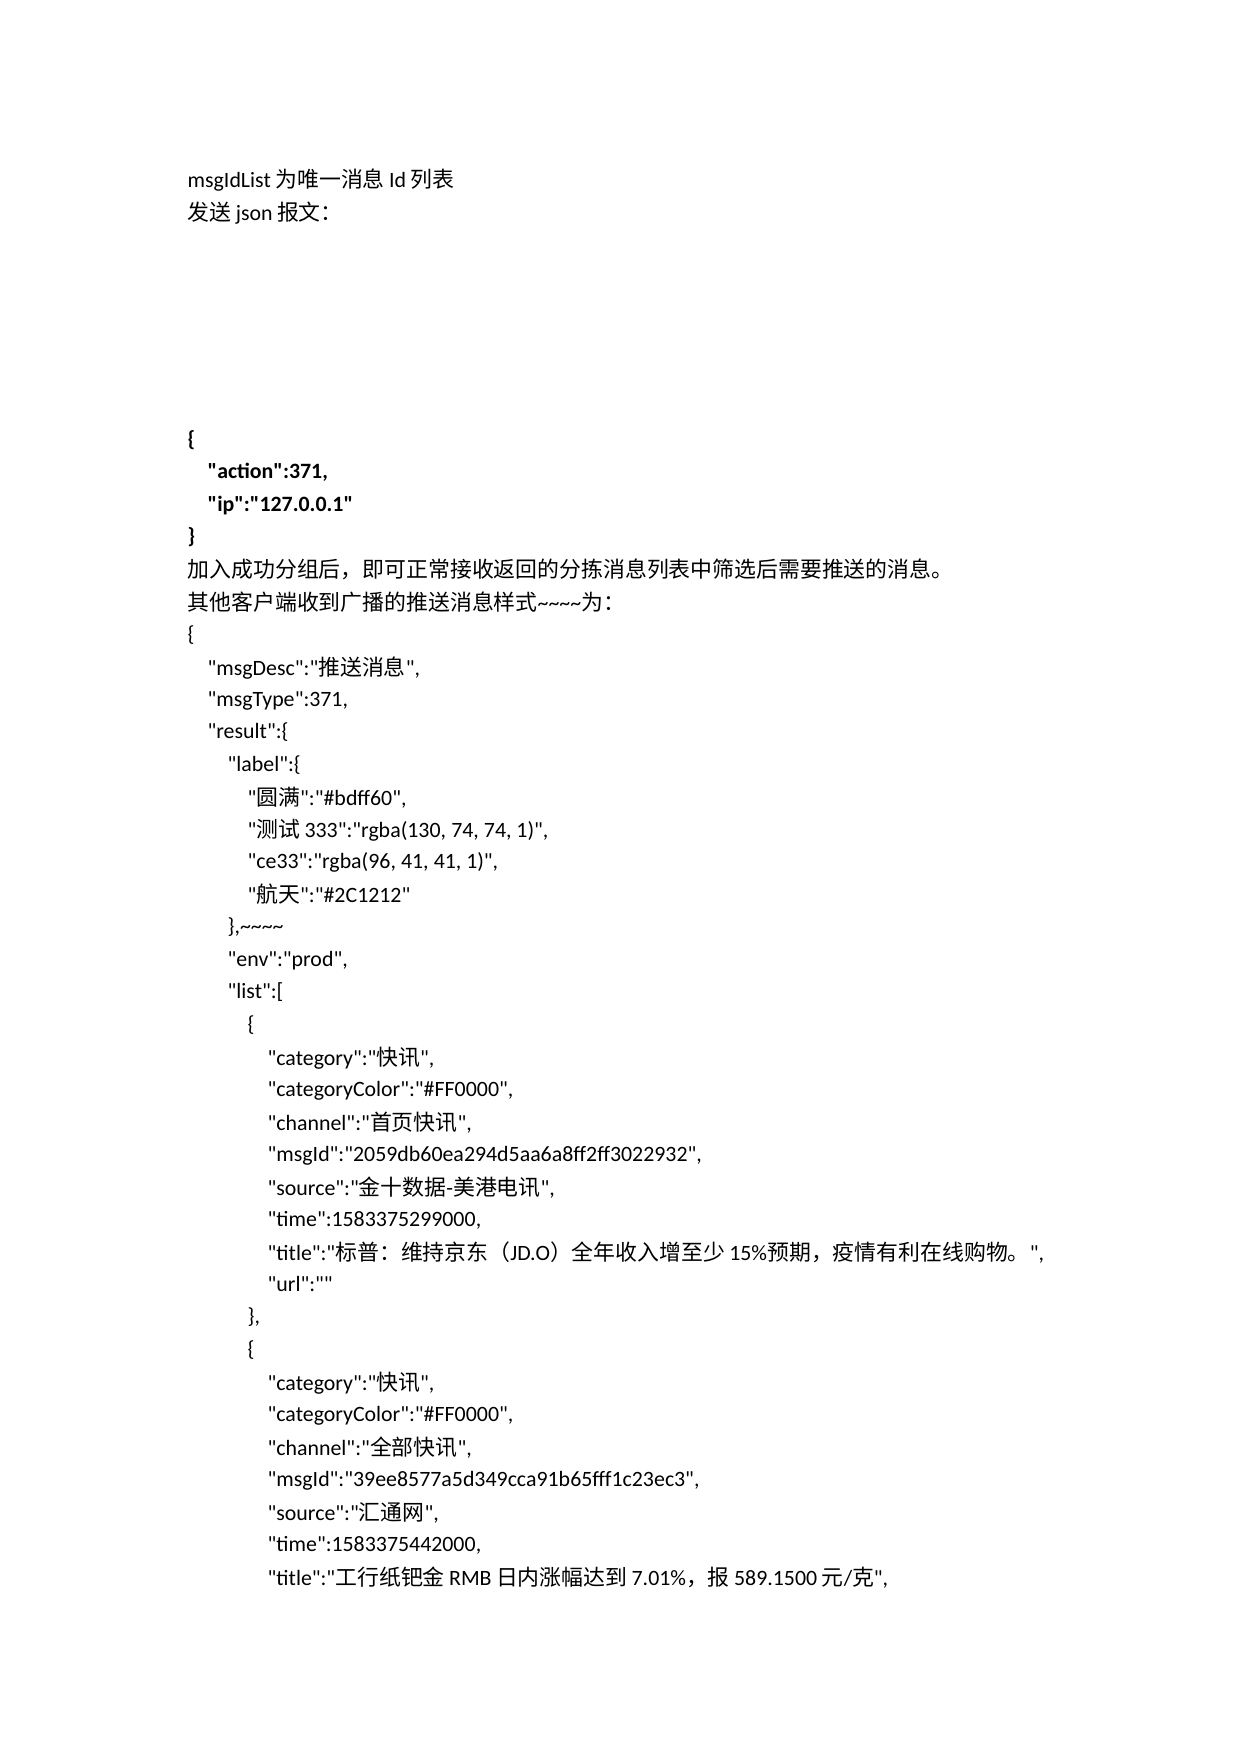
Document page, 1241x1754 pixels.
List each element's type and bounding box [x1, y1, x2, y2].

text [187, 162, 1053, 227]
text [187, 227, 1053, 1592]
